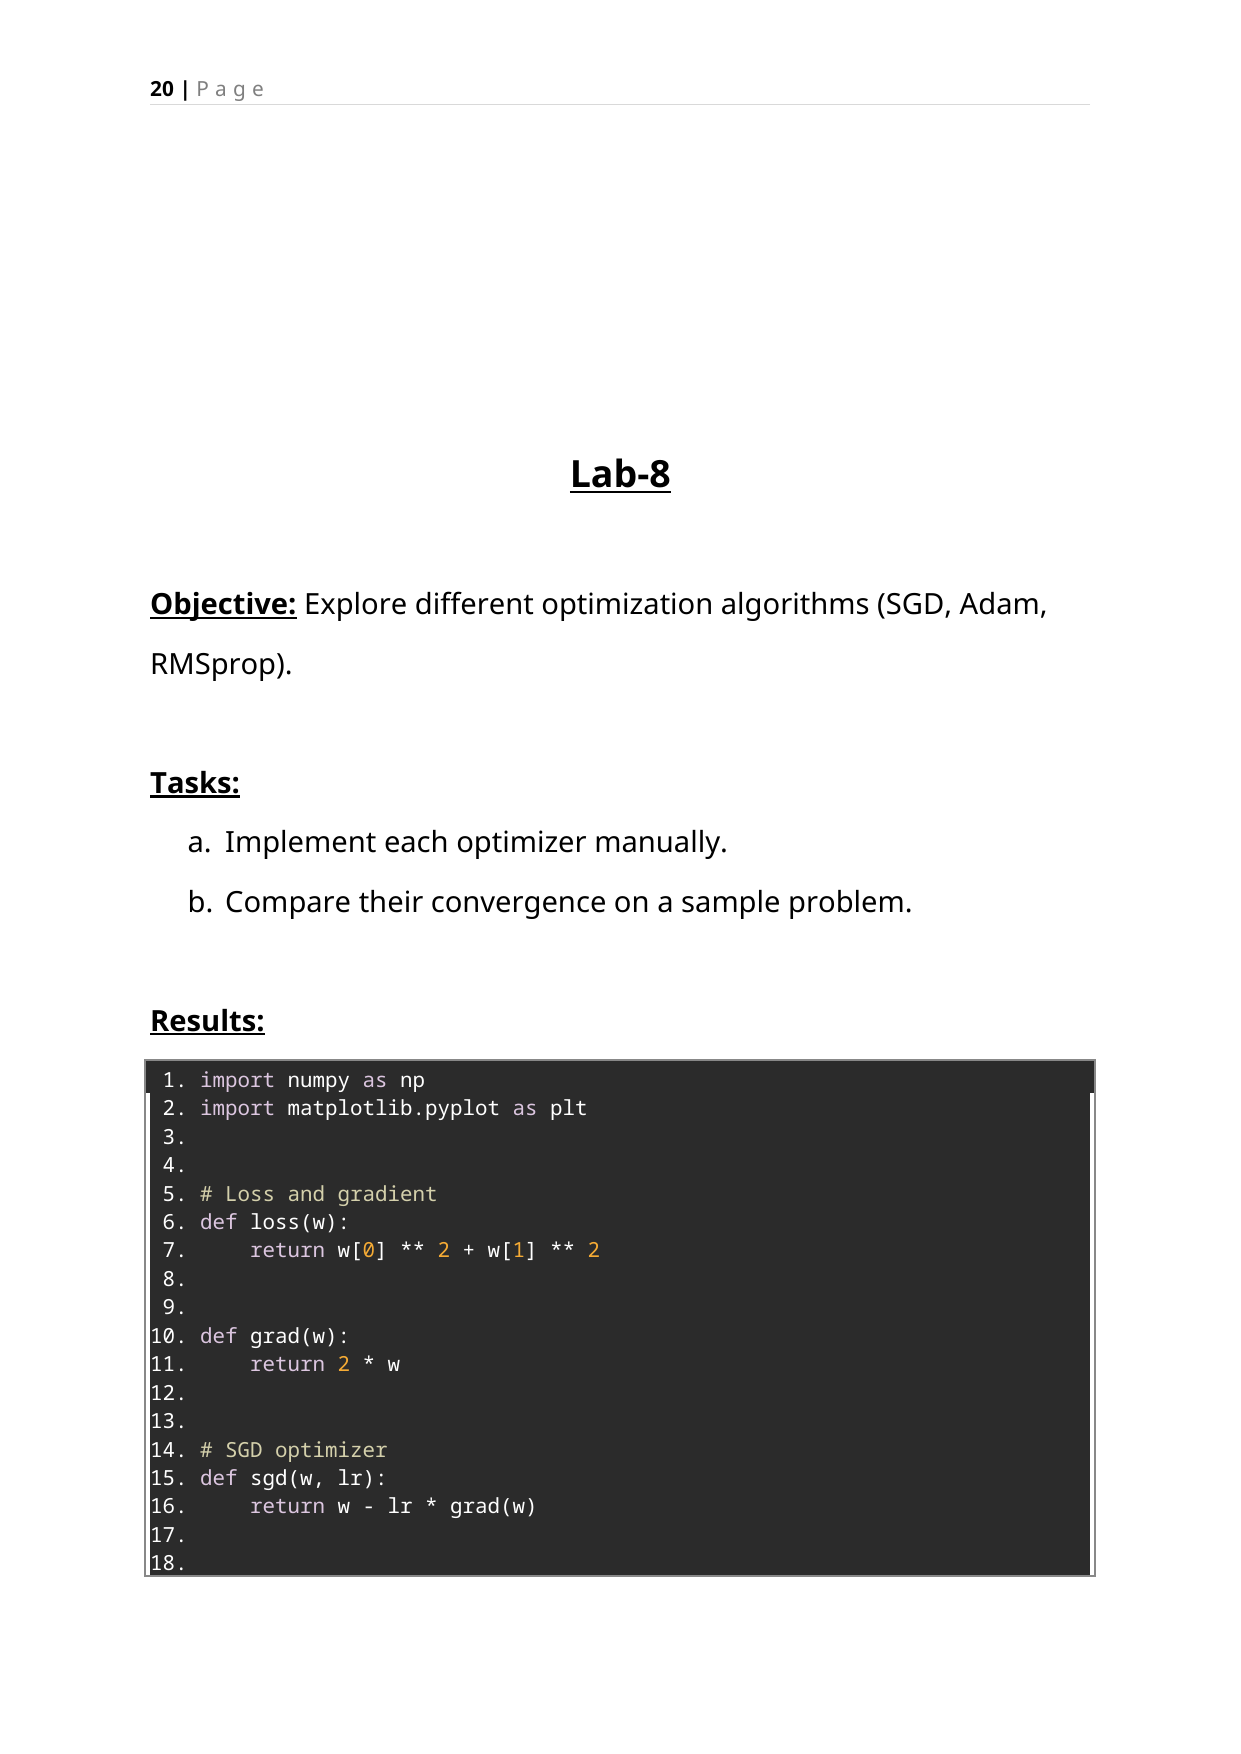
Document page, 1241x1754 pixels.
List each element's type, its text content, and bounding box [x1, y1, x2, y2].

text 9. [150, 1292, 1090, 1321]
text 15. def sgd(w, lr): [150, 1463, 1090, 1492]
text 14. # SGD optimizer [150, 1435, 1090, 1463]
text Tasks: [150, 762, 1090, 802]
list Implement each optimizer manually. [187, 821, 1090, 861]
text Lab-8 [150, 447, 1090, 498]
text 7. return w[0] ** 2 + w[1] ** 2 [150, 1236, 1090, 1264]
text 18. [150, 1548, 1090, 1575]
text Results: [150, 1000, 1090, 1039]
text 13. [150, 1406, 1090, 1435]
text 8. [150, 1264, 1090, 1292]
text 10. def grad(w): [150, 1321, 1090, 1349]
text 16. return w - lr * grad(w) [150, 1492, 1090, 1520]
text 3. [150, 1122, 1090, 1150]
text 4. [150, 1150, 1090, 1179]
text 11. return 2 * w [150, 1349, 1090, 1378]
text 1. import numpy as np [146, 1061, 1094, 1093]
text 12. [150, 1378, 1090, 1406]
text 2. import matplotlib.pyplot as plt [150, 1093, 1090, 1122]
text 5. # Loss and gradient [150, 1179, 1090, 1207]
text 17. [150, 1520, 1090, 1548]
text Objective: Explore different optimization algorithms (SGD, Adam, RMSprop). [150, 583, 1090, 683]
text 6. def loss(w): [150, 1207, 1090, 1236]
list Compare their convergence on a sample problem. [187, 881, 1090, 921]
